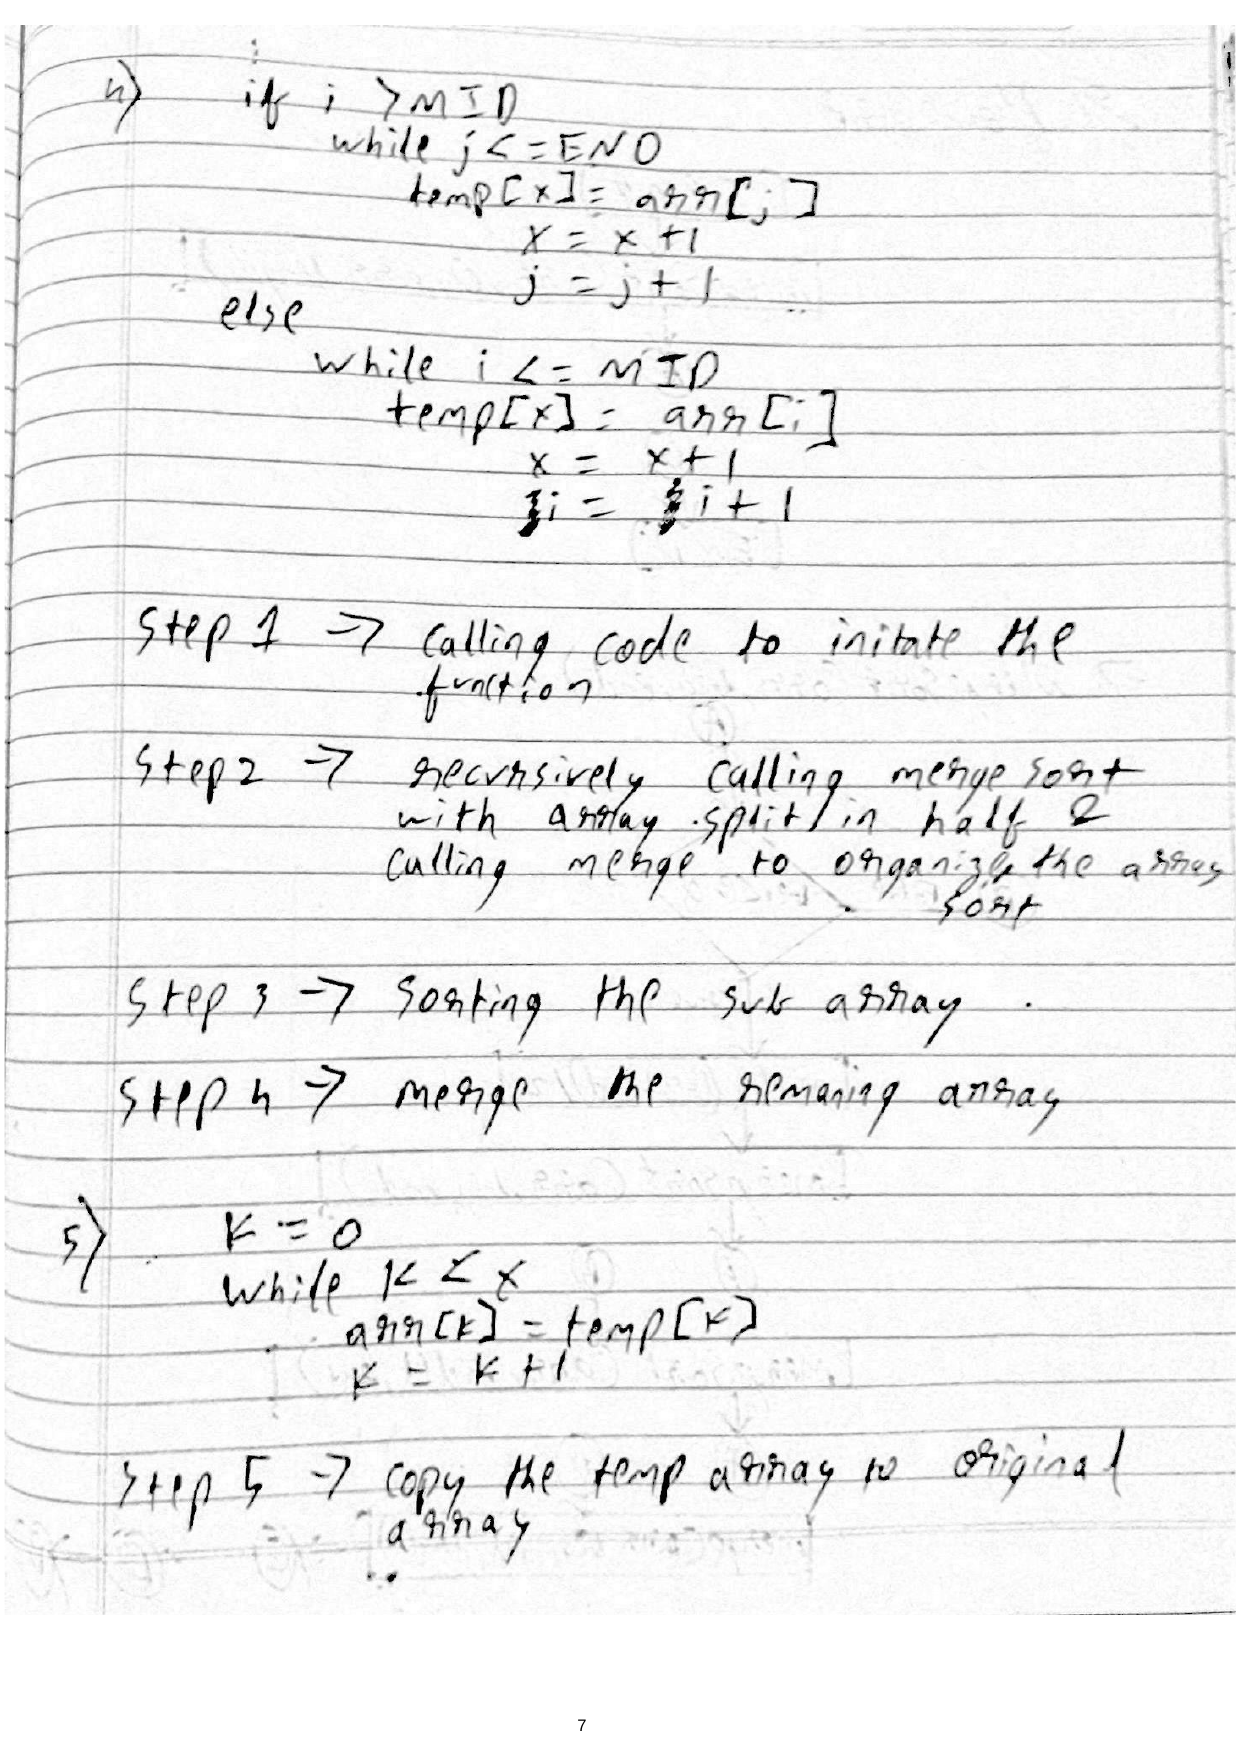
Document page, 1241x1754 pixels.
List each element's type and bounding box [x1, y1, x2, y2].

picture [4, 25, 1236, 1615]
